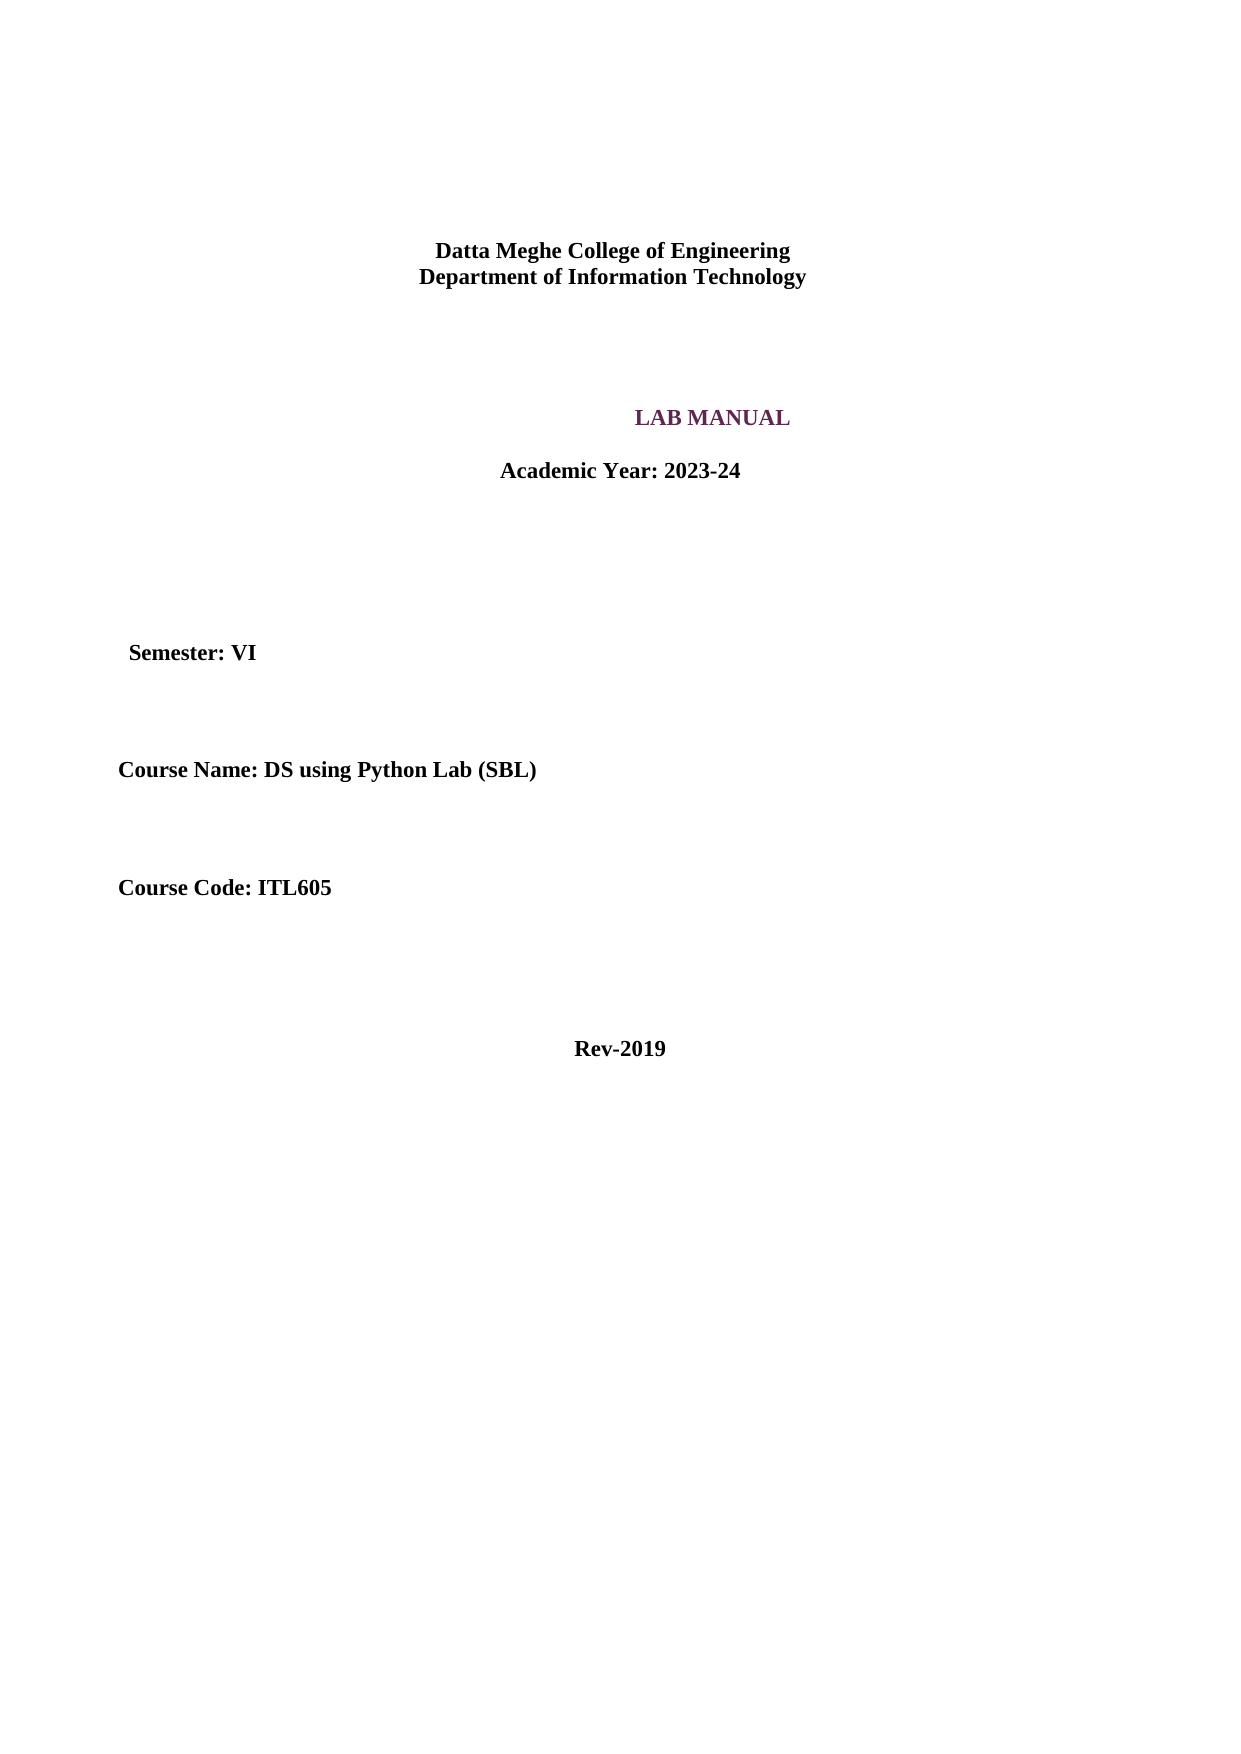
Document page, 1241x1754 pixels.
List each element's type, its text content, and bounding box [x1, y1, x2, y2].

text Department of Information Technology [92, 263, 1134, 289]
text Datta Meghe College of Engineering [92, 237, 1134, 263]
text Course Code: ITL605 [118, 874, 1134, 900]
text Course Name: DS using Python Lab (SBL) [118, 757, 1134, 783]
text Academic Year: 2023-24 [277, 457, 963, 483]
text Rev-2019 [277, 1035, 963, 1061]
text Semester: VI [128, 639, 1134, 666]
title LAB MANUAL [277, 404, 963, 431]
